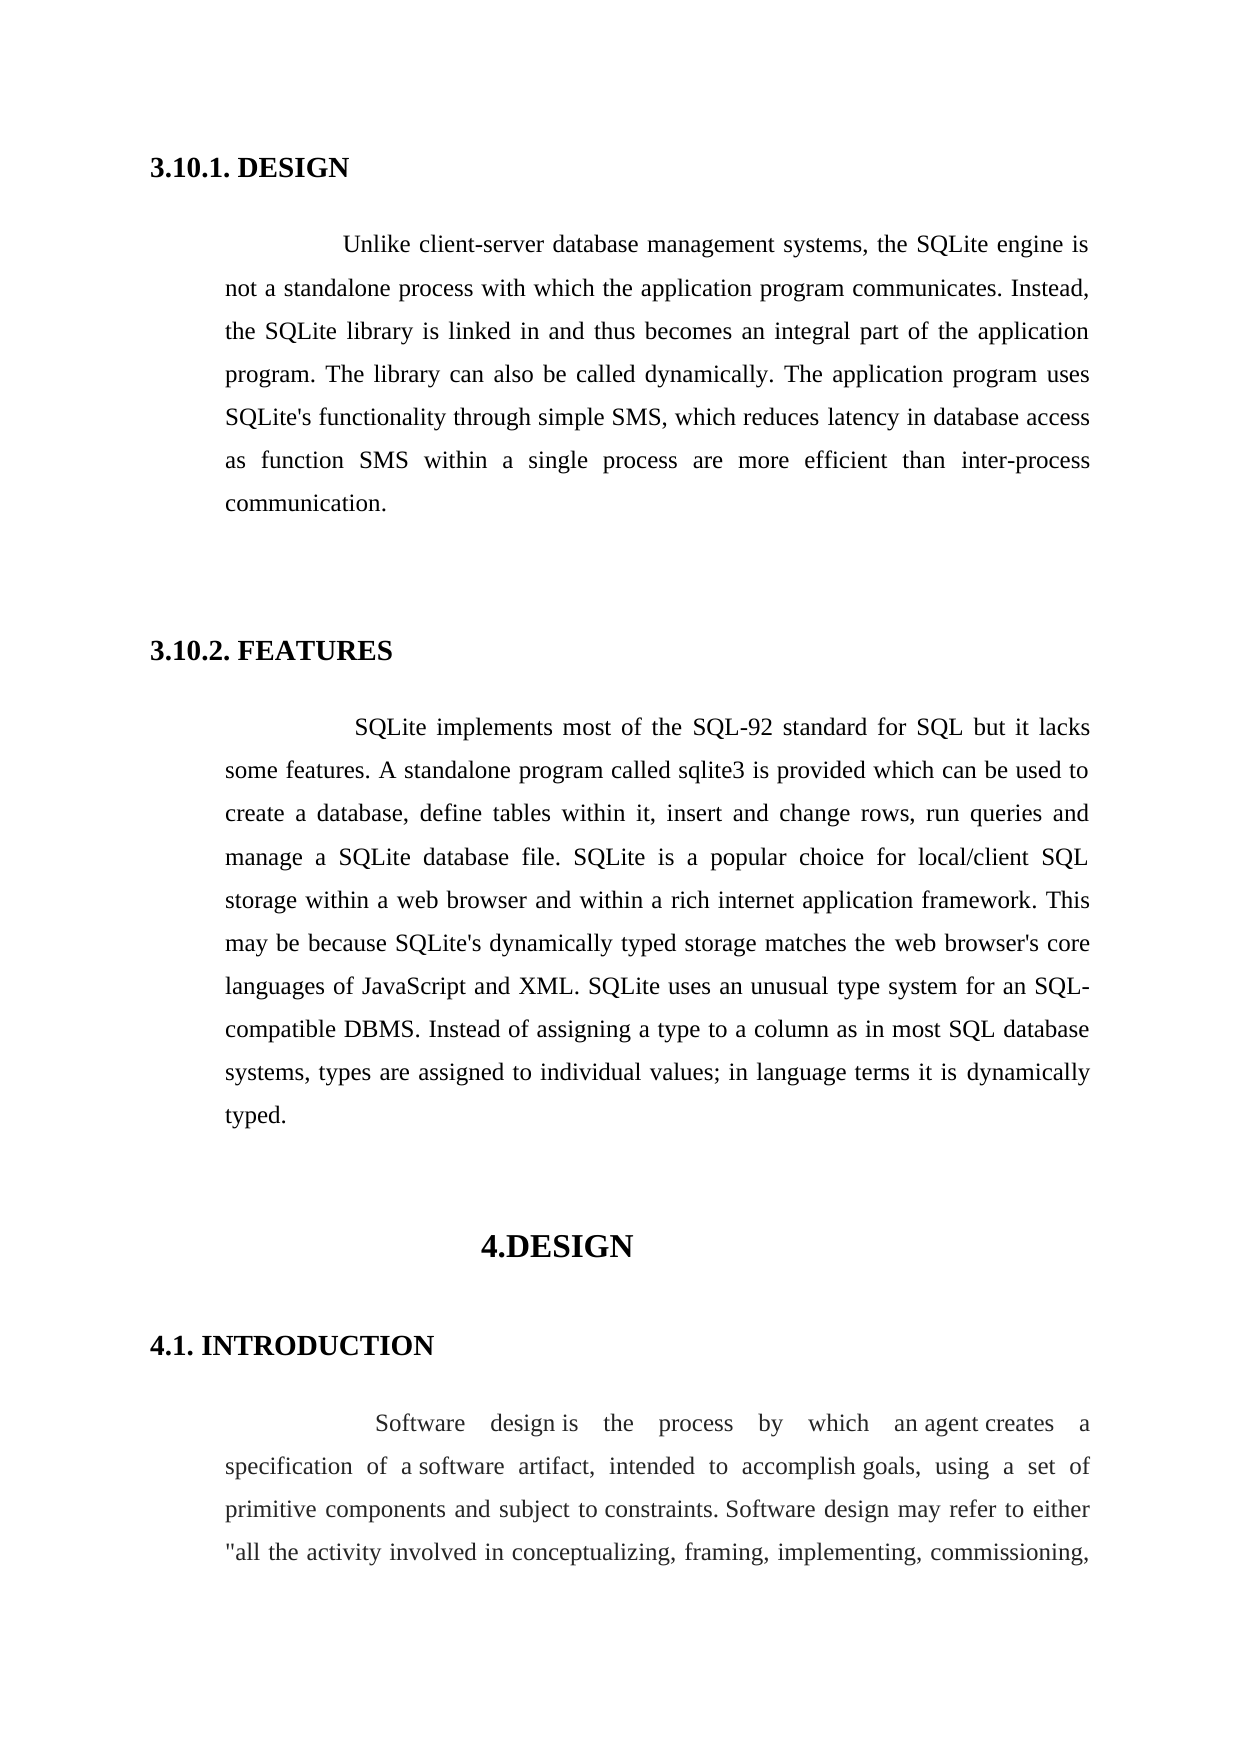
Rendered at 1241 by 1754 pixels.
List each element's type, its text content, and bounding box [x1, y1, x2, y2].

text 3.10.2. FEATURES [150, 633, 1090, 666]
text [225, 1408, 1090, 1566]
text Unlike client-server database management systems, the SQLite engine is not a standalone process with which the application program communicates. Instead, the SQLite library is linked in and thus becomes an integral part of the application program. The library can also be called dynamically. The application program uses SQLite's functionality through simple SMS, which reduces latency in database access as function SMS within a single process are more efficient than inter-process communication. [225, 229, 1090, 517]
text 4.1. INTRODUCTION [150, 1328, 1090, 1362]
text SQLite implements most of the SQL-92 standard for SQL but it lacks some features. A standalone program called sqlite3 is provided which can be used to create a database, define tables within it, insert and change rows, run queries and manage a SQLite database file. SQLite is a popular choice for local/client SQL storage within a web browser and within a rich internet application framework. This may be because SQLite's dynamically typed storage matches the web browser's core languages of JavaScript and XML. SQLite uses an unusual type system for an SQL-compatible DBMS. Instead of assigning a type to a column as in most SQL database systems, types are assigned to individual values; in language terms it is dynamically typed. [225, 712, 1090, 1129]
text 4.DESIGN [481, 1227, 1090, 1265]
text 3.10.1. DESIGN [150, 150, 1090, 183]
